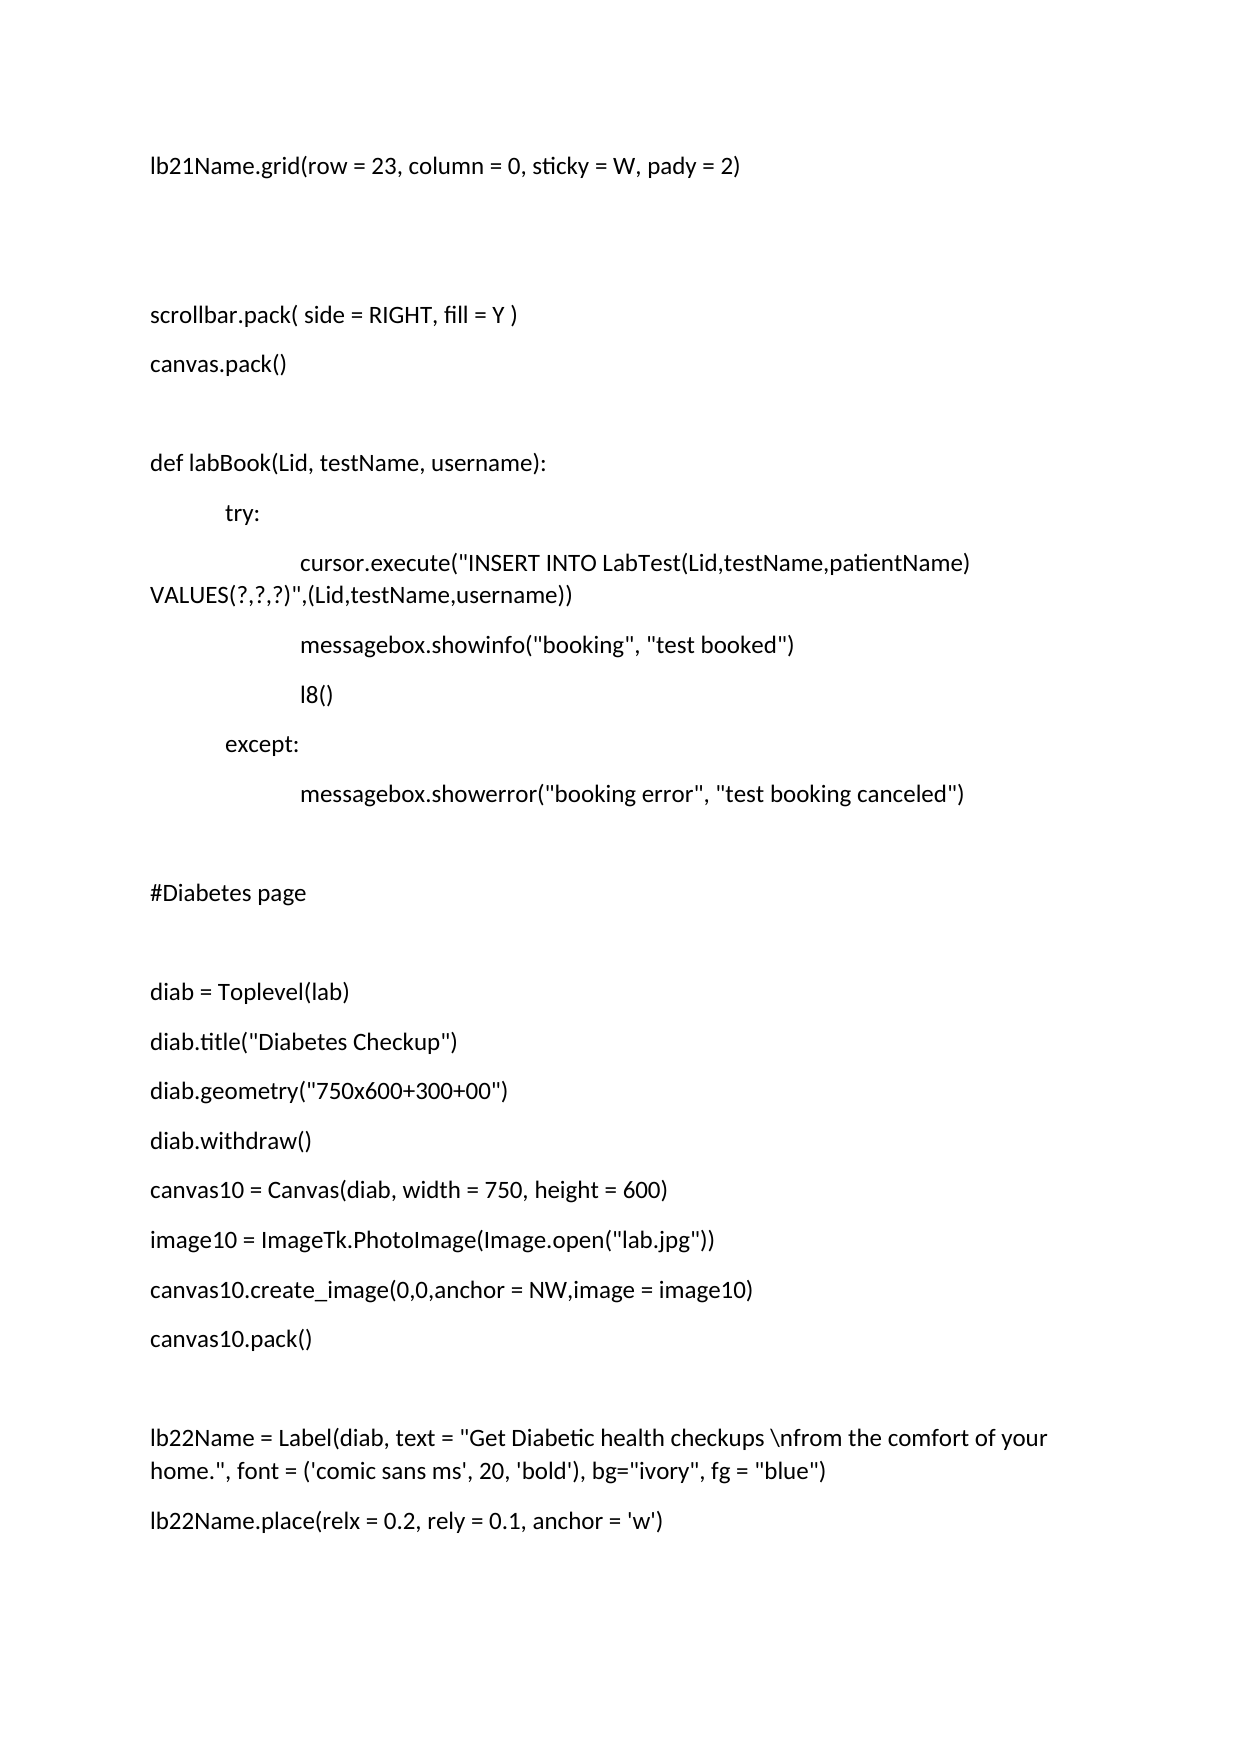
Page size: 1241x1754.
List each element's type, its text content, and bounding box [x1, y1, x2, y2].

text image10 = ImageTk.PhotoImage(Image.open("lab.jpg")) [150, 1224, 1090, 1255]
text lb21Name.grid(row = 23, column = 0, sticky = W, pady = 2) [150, 150, 1090, 181]
text canvas10.create_image(0,0,anchor = NW,image = image10) [150, 1274, 1090, 1304]
text canvas10 = Canvas(diab, width = 750, height = 600) [150, 1174, 1090, 1205]
text def labBook(Lid, testName, username): [150, 447, 1090, 478]
text l8() [150, 679, 1090, 709]
text scrollbar.pack( side = RIGHT, fill = Y ) [150, 299, 1090, 329]
text canvas.pack() [150, 348, 1090, 379]
text cursor.execute("INSERT INTO LabTest(Lid,testName,patientName) VALUES(?,?,?)",(Lid,testName,username)) [150, 547, 1090, 610]
text lb22Name.place(relx = 0.2, rely = 0.1, anchor = 'w') [150, 1505, 1090, 1536]
text diab.geometry("750x600+300+00") [150, 1075, 1090, 1106]
text messagebox.showinfo("booking", "test booked") [150, 629, 1090, 660]
text diab.title("Diabetes Checkup") [150, 1026, 1090, 1056]
text diab = Toplevel(lab) [150, 976, 1090, 1007]
text #Diabetes page [150, 877, 1090, 908]
text diab.withdraw() [150, 1125, 1090, 1156]
text try: [150, 497, 1090, 528]
text canvas10.pack() [150, 1323, 1090, 1354]
text messagebox.showerror("booking error", "test booking canceled") [150, 778, 1090, 808]
text except: [150, 728, 1090, 759]
text lb22Name = Label(diab, text = "Get Diabetic health checkups \nfrom the comfort of your home.", font = ('comic sans ms', 20, 'bold'), bg="ivory", fg = "blue") [150, 1422, 1090, 1486]
